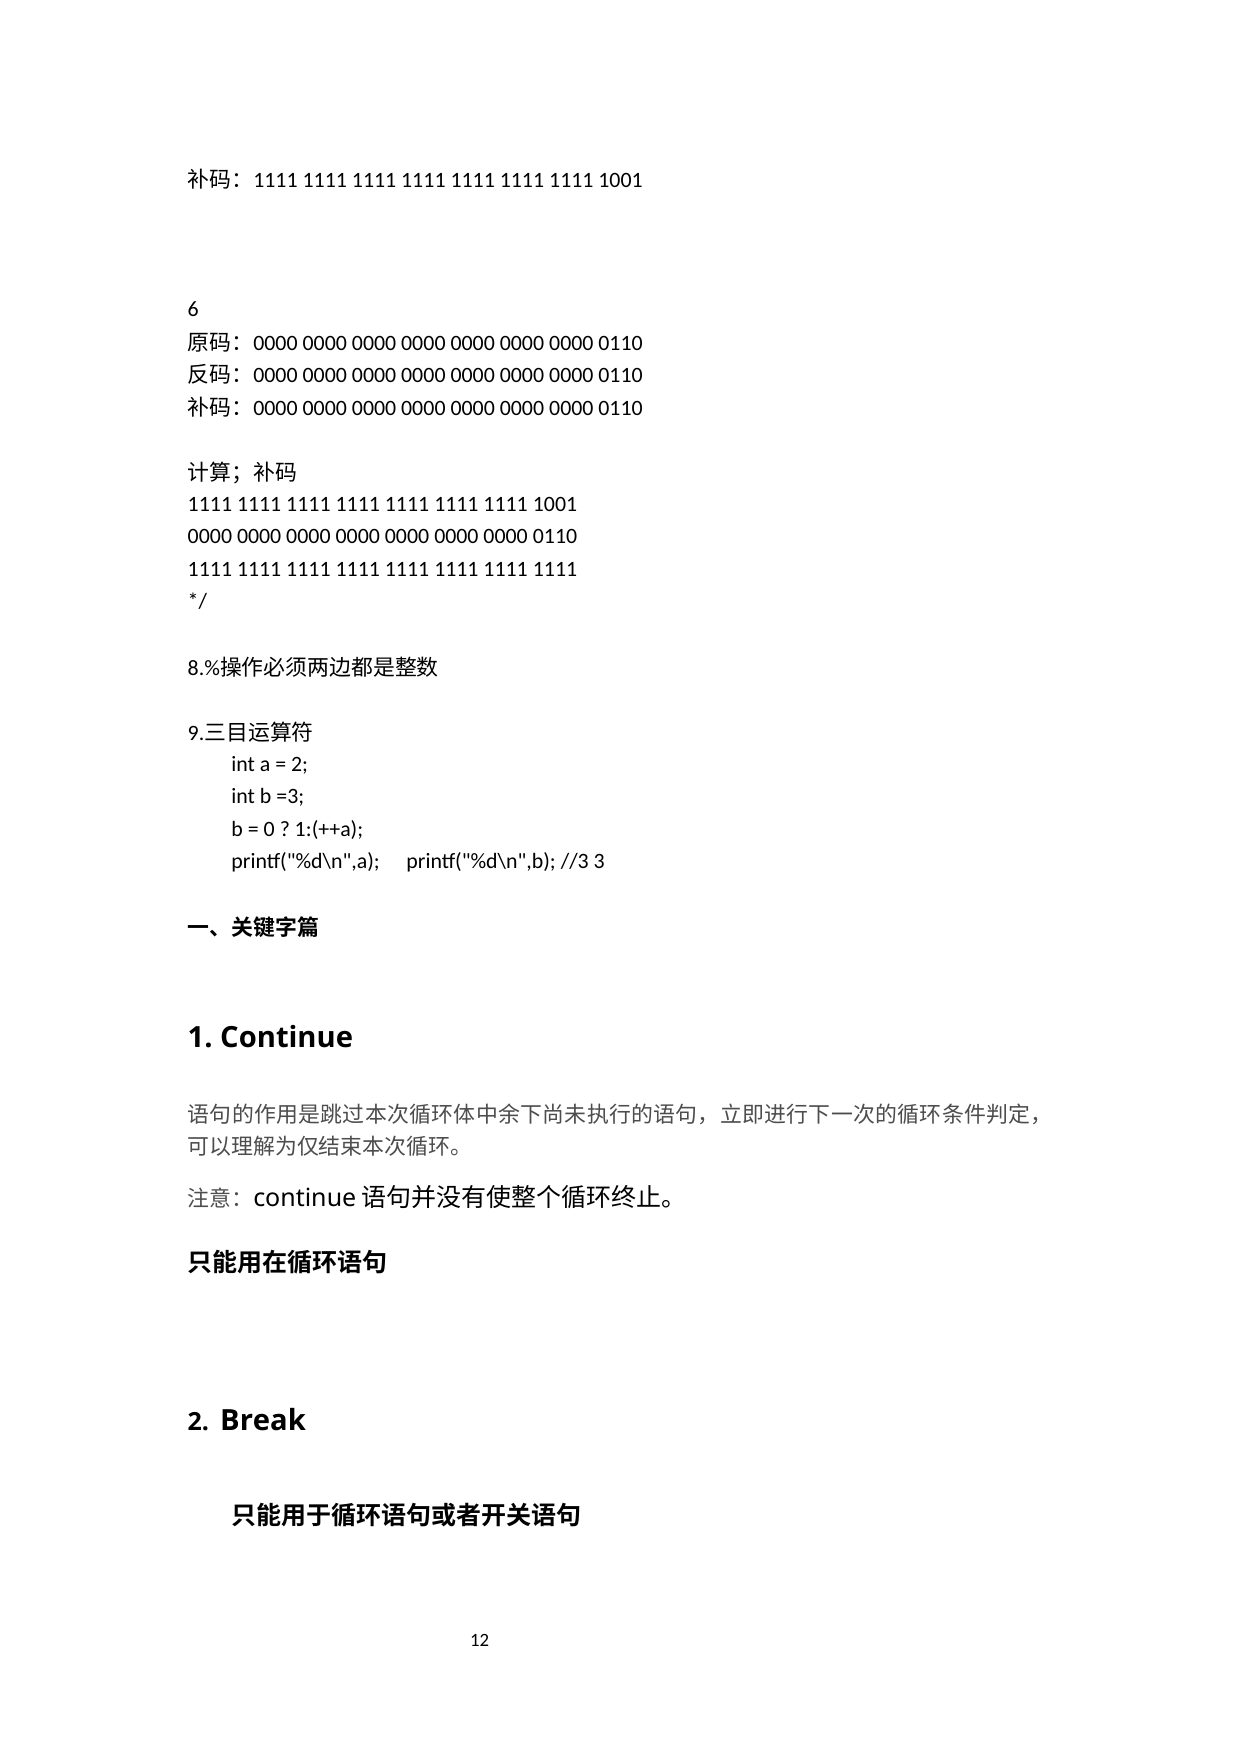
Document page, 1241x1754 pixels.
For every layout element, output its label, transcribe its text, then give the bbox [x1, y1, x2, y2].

text 注意：continue语句并没有使整个循环终止。 [187, 1163, 1053, 1228]
text 1111 1111 1111 1111 1111 1111 1111 1111 [187, 552, 1053, 584]
text int b =3; [187, 779, 1053, 812]
text 一、关键字篇 [187, 909, 1053, 942]
subtitle Continue [187, 1004, 1053, 1069]
text 语句的作用是跳过本次循环体中余下尚未执行的语句，立即进行下一次的循环条件判定，可以理解为仅结束本次循环。 [187, 1098, 1053, 1163]
text b = 0 ? 1:(++a); [187, 812, 1053, 844]
text 9.三目运算符 [187, 714, 1053, 747]
text 0000 0000 0000 0000 0000 0000 0000 0110 [187, 519, 1053, 552]
text 8.%操作必须两边都是整数 [187, 649, 1053, 682]
text */ [187, 584, 1053, 617]
text 1111 1111 1111 1111 1111 1111 1111 1001 [187, 487, 1053, 519]
text int a = 2; [187, 747, 1053, 779]
text printf("%d\n",a); printf("%d\n",b); //3 3 [187, 844, 1053, 877]
text 计算；补码 [187, 454, 1053, 487]
text 补码：0000 0000 0000 0000 0000 0000 0000 0110 [187, 389, 1053, 422]
text 6 [187, 292, 1053, 324]
text 只能用在循环语句 [187, 1228, 1053, 1293]
subtitle Break [187, 1387, 1053, 1452]
text 补码：1111 1111 1111 1111 1111 1111 1111 1001 [187, 162, 1053, 194]
text 反码：0000 0000 0000 0000 0000 0000 0000 0110 [187, 357, 1053, 389]
text 原码：0000 0000 0000 0000 0000 0000 0000 0110 [187, 324, 1053, 357]
text 只能用于循环语句或者开关语句 [187, 1481, 1053, 1546]
